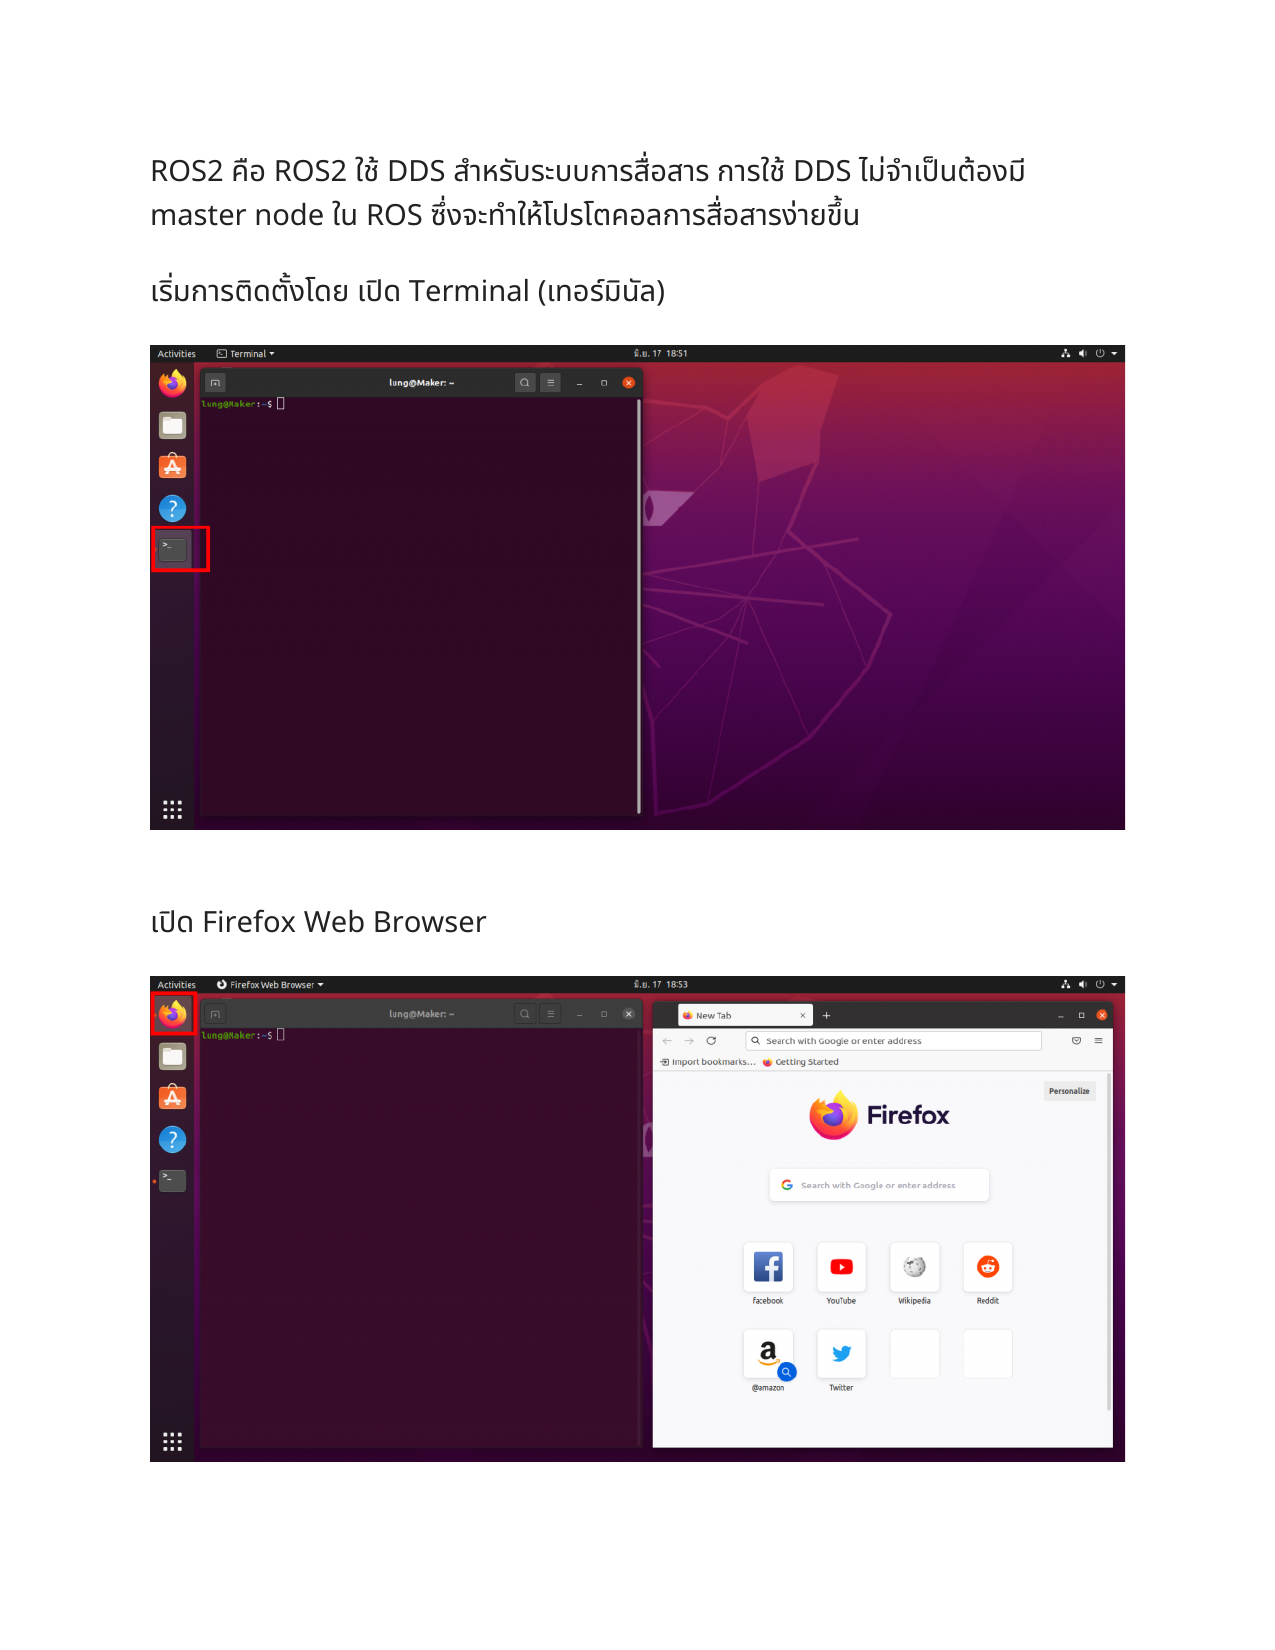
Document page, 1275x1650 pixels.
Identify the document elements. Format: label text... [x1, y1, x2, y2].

picture [150, 976, 1125, 1462]
text เปิด Firefox Web Browser [150, 901, 1125, 945]
picture [150, 345, 1125, 830]
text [150, 150, 1125, 238]
text เริ่มการติดตั้งโดย เปิด Terminal (เทอร์มินัล) [150, 270, 1125, 314]
